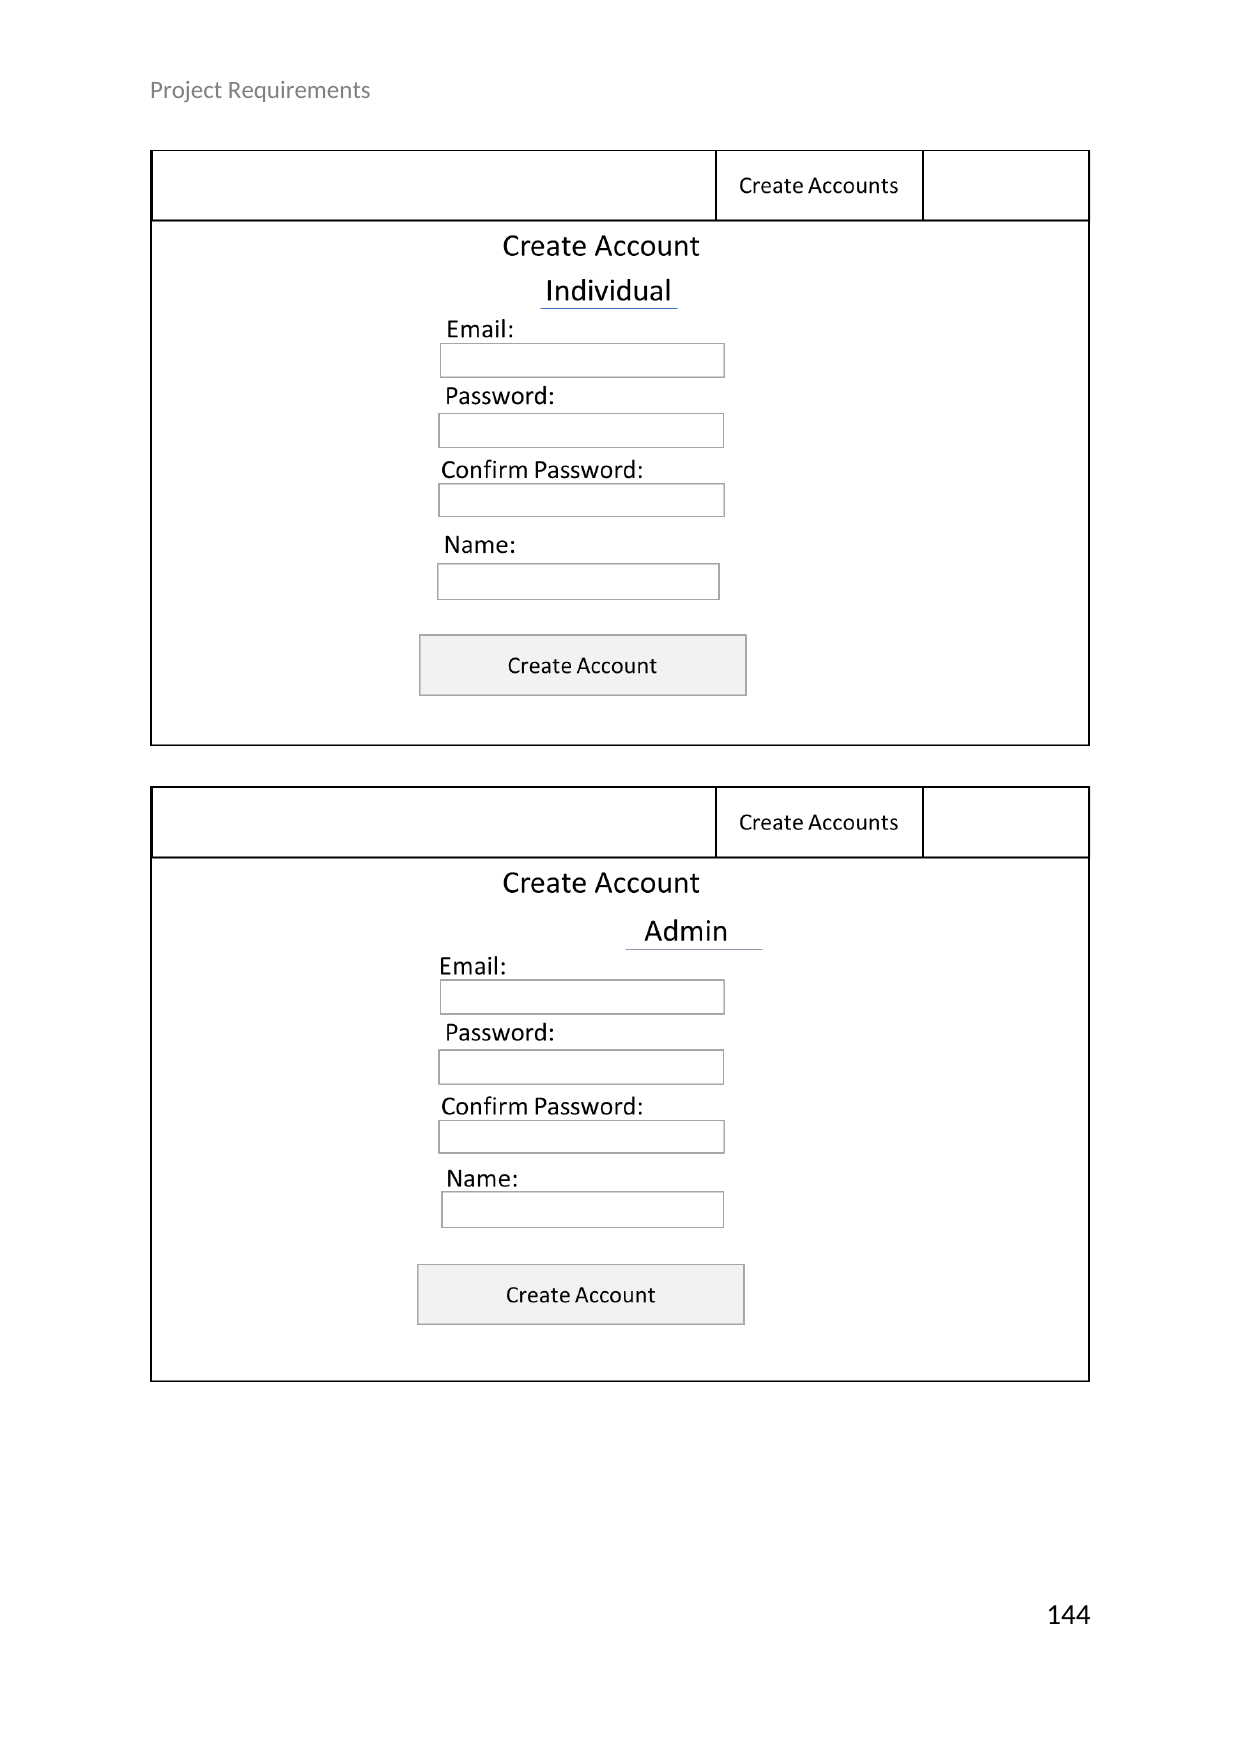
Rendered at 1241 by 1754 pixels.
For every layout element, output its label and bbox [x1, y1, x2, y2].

picture [150, 786, 1091, 1382]
picture [150, 150, 1091, 746]
